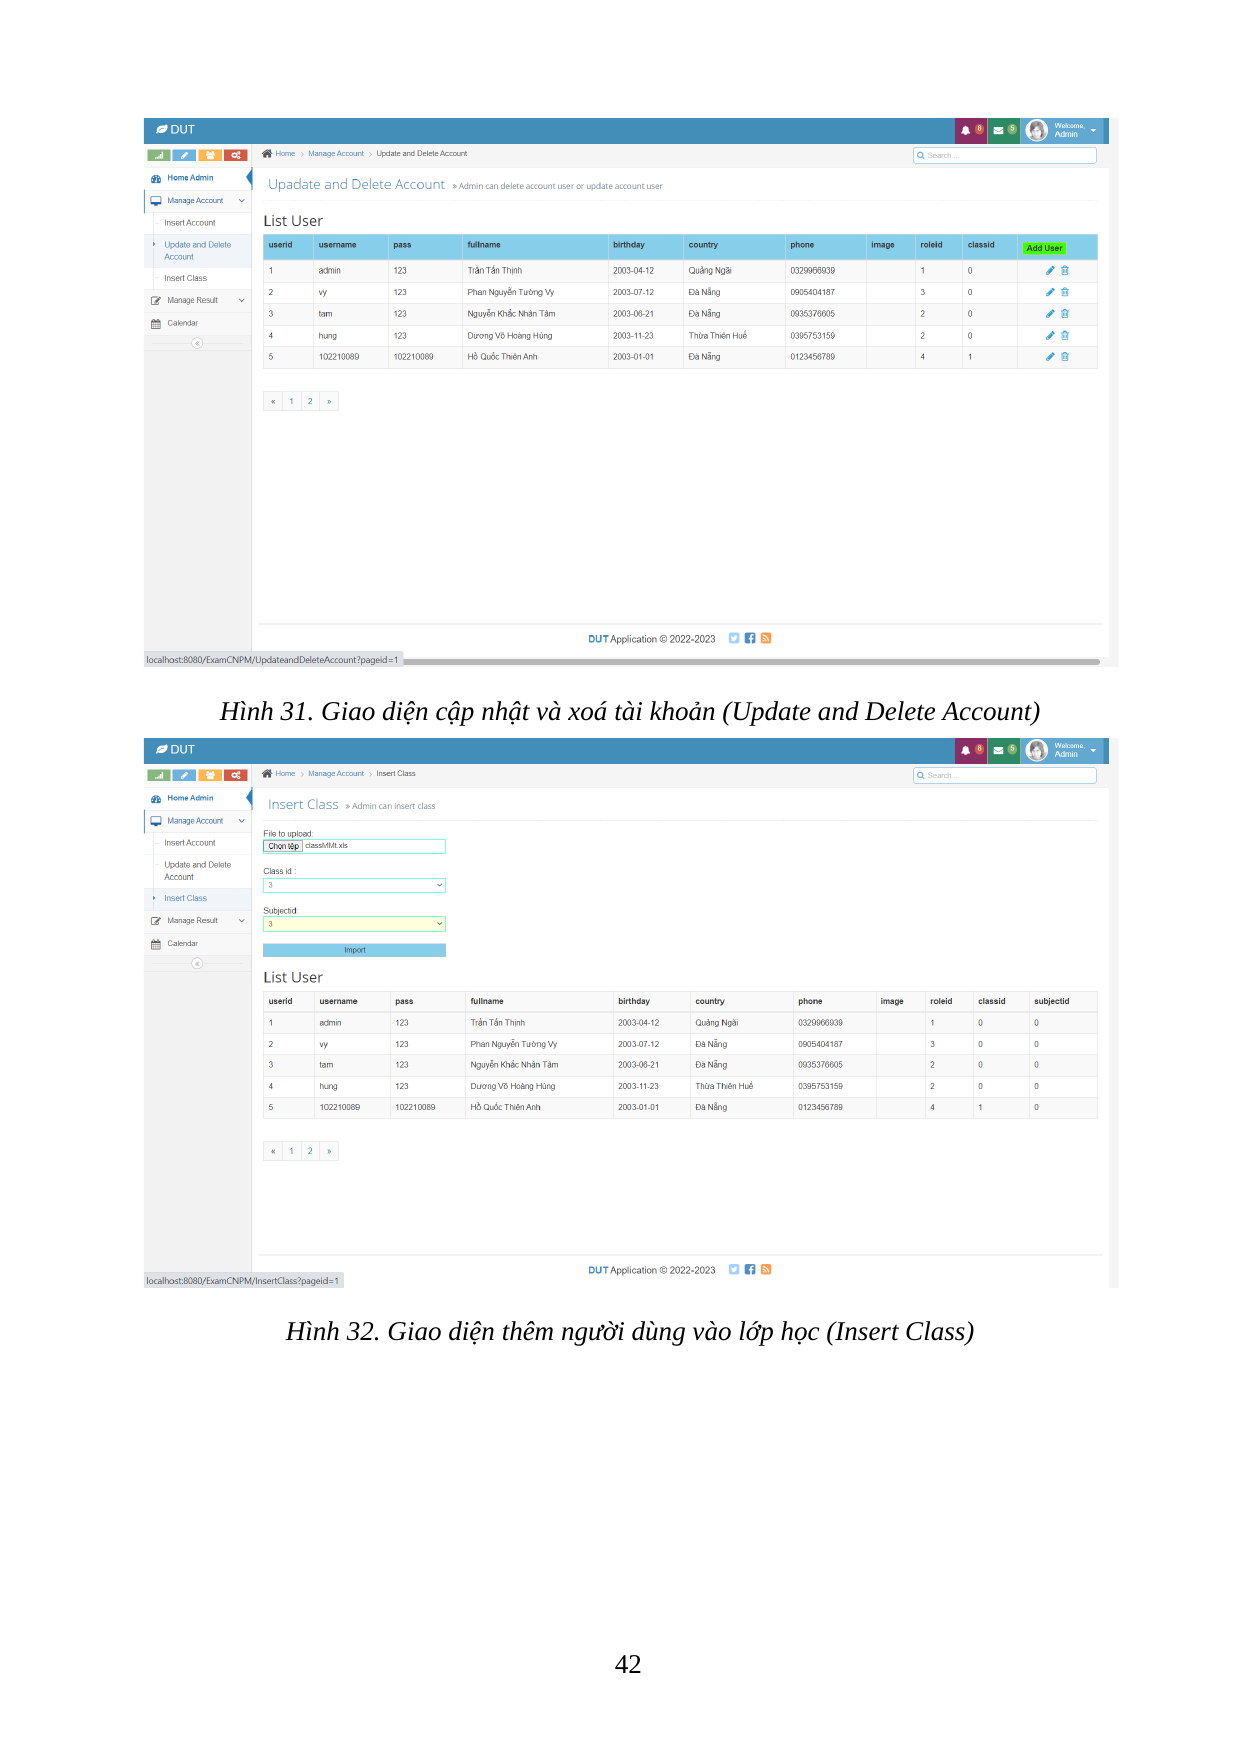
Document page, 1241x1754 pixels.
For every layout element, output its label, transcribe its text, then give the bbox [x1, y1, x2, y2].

text Hình 31. Giao diện cập nhật và xoá tài khoản (Update and Delete Account) [141, 695, 1122, 726]
picture [143, 738, 1119, 1288]
picture [143, 118, 1119, 667]
text Hình 32. Giao diện thêm người dùng vào lớp học (Insert Class) [141, 1315, 1122, 1346]
